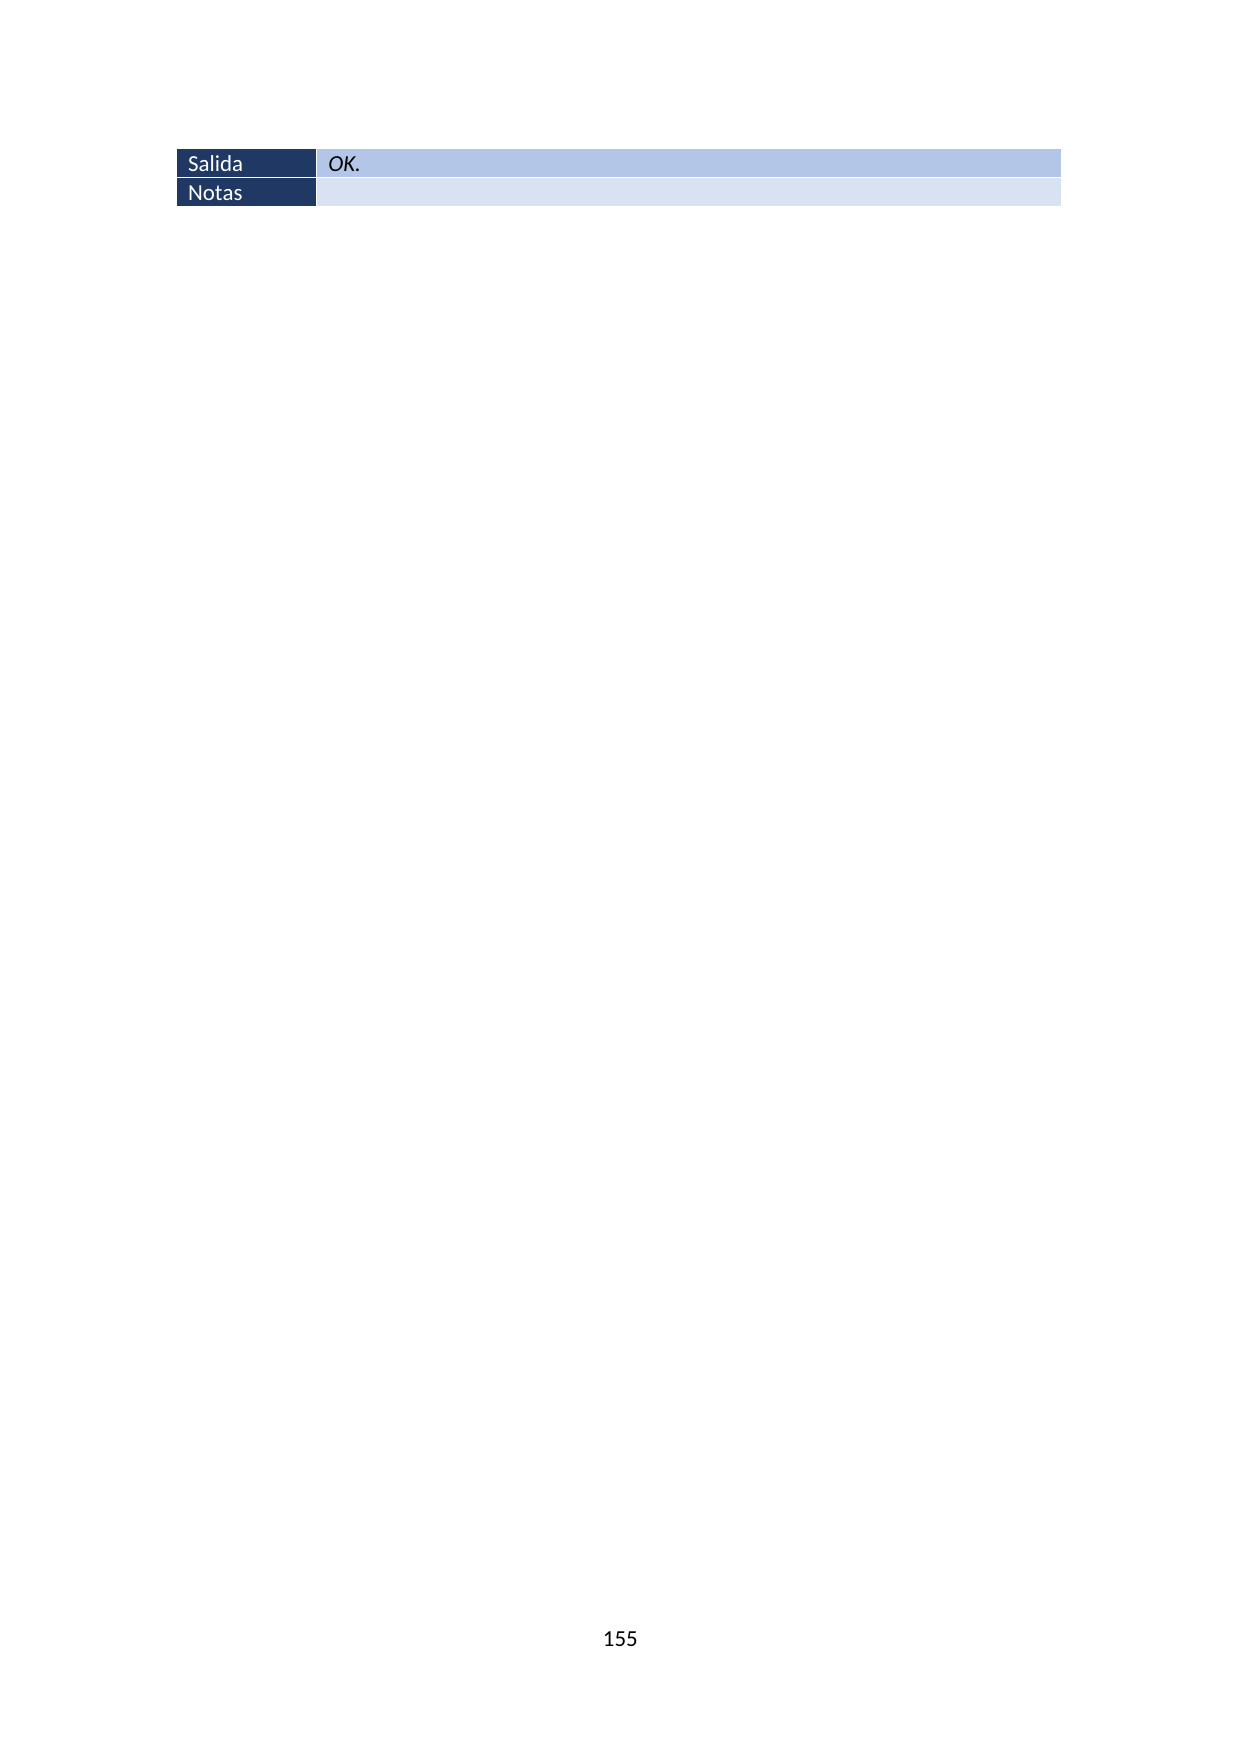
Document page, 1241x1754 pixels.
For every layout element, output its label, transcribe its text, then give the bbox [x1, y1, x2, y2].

table_cell Notas [177, 178, 316, 206]
table_cell [317, 178, 1061, 206]
table_cell Salida [177, 149, 316, 177]
table_cell OK. [317, 149, 1061, 177]
